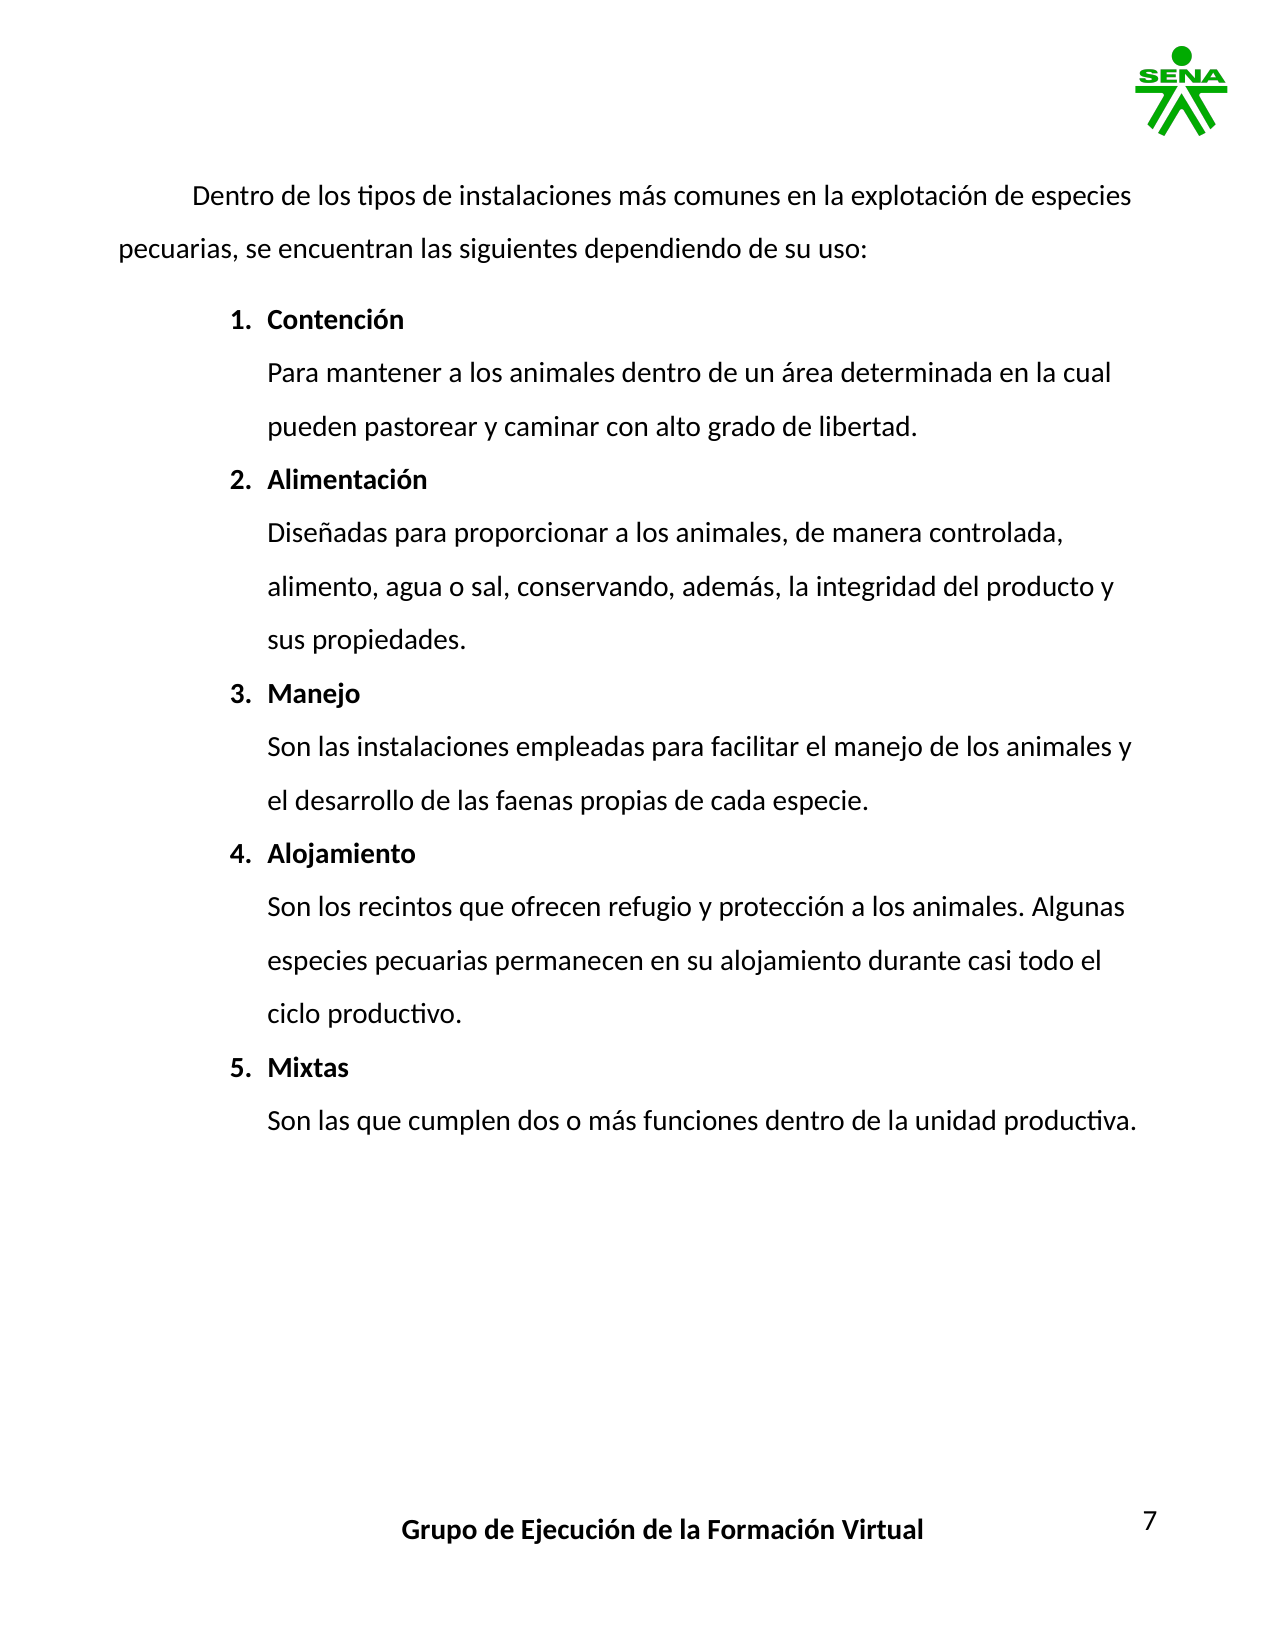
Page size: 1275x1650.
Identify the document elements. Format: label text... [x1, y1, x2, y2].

list Diseñadas para proporcionar a los animales, de manera controlada, alimento, agua o sal, conservando, además, la integridad del producto y sus propiedades. [267, 514, 1157, 657]
list Son las que cumplen dos o más funciones dentro de la unidad productiva. [267, 1102, 1157, 1138]
list Son las instalaciones empleadas para facilitar el manejo de los animales y el desarrollo de las faenas propias de cada especie. [267, 728, 1157, 817]
list Manejo [229, 675, 1157, 710]
list Alimentación [229, 461, 1157, 497]
picture [1135, 46, 1228, 136]
list Son los recintos que ofrecen refugio y protección a los animales. Algunas especies pecuarias permanecen en su alojamiento durante casi todo el ciclo productivo. [267, 888, 1157, 1031]
text Dentro de los tipos de instalaciones más comunes en la explotación de especies pecuarias, se encuentran las siguientes dependiendo de su uso: [118, 177, 1157, 266]
list Contención [229, 301, 1157, 336]
list Alojamiento [229, 835, 1157, 871]
list Mixtas [229, 1049, 1157, 1084]
list Para mantener a los animales dentro de un área determinada en la cual pueden pastorear y caminar con alto grado de libertad. [267, 354, 1157, 443]
